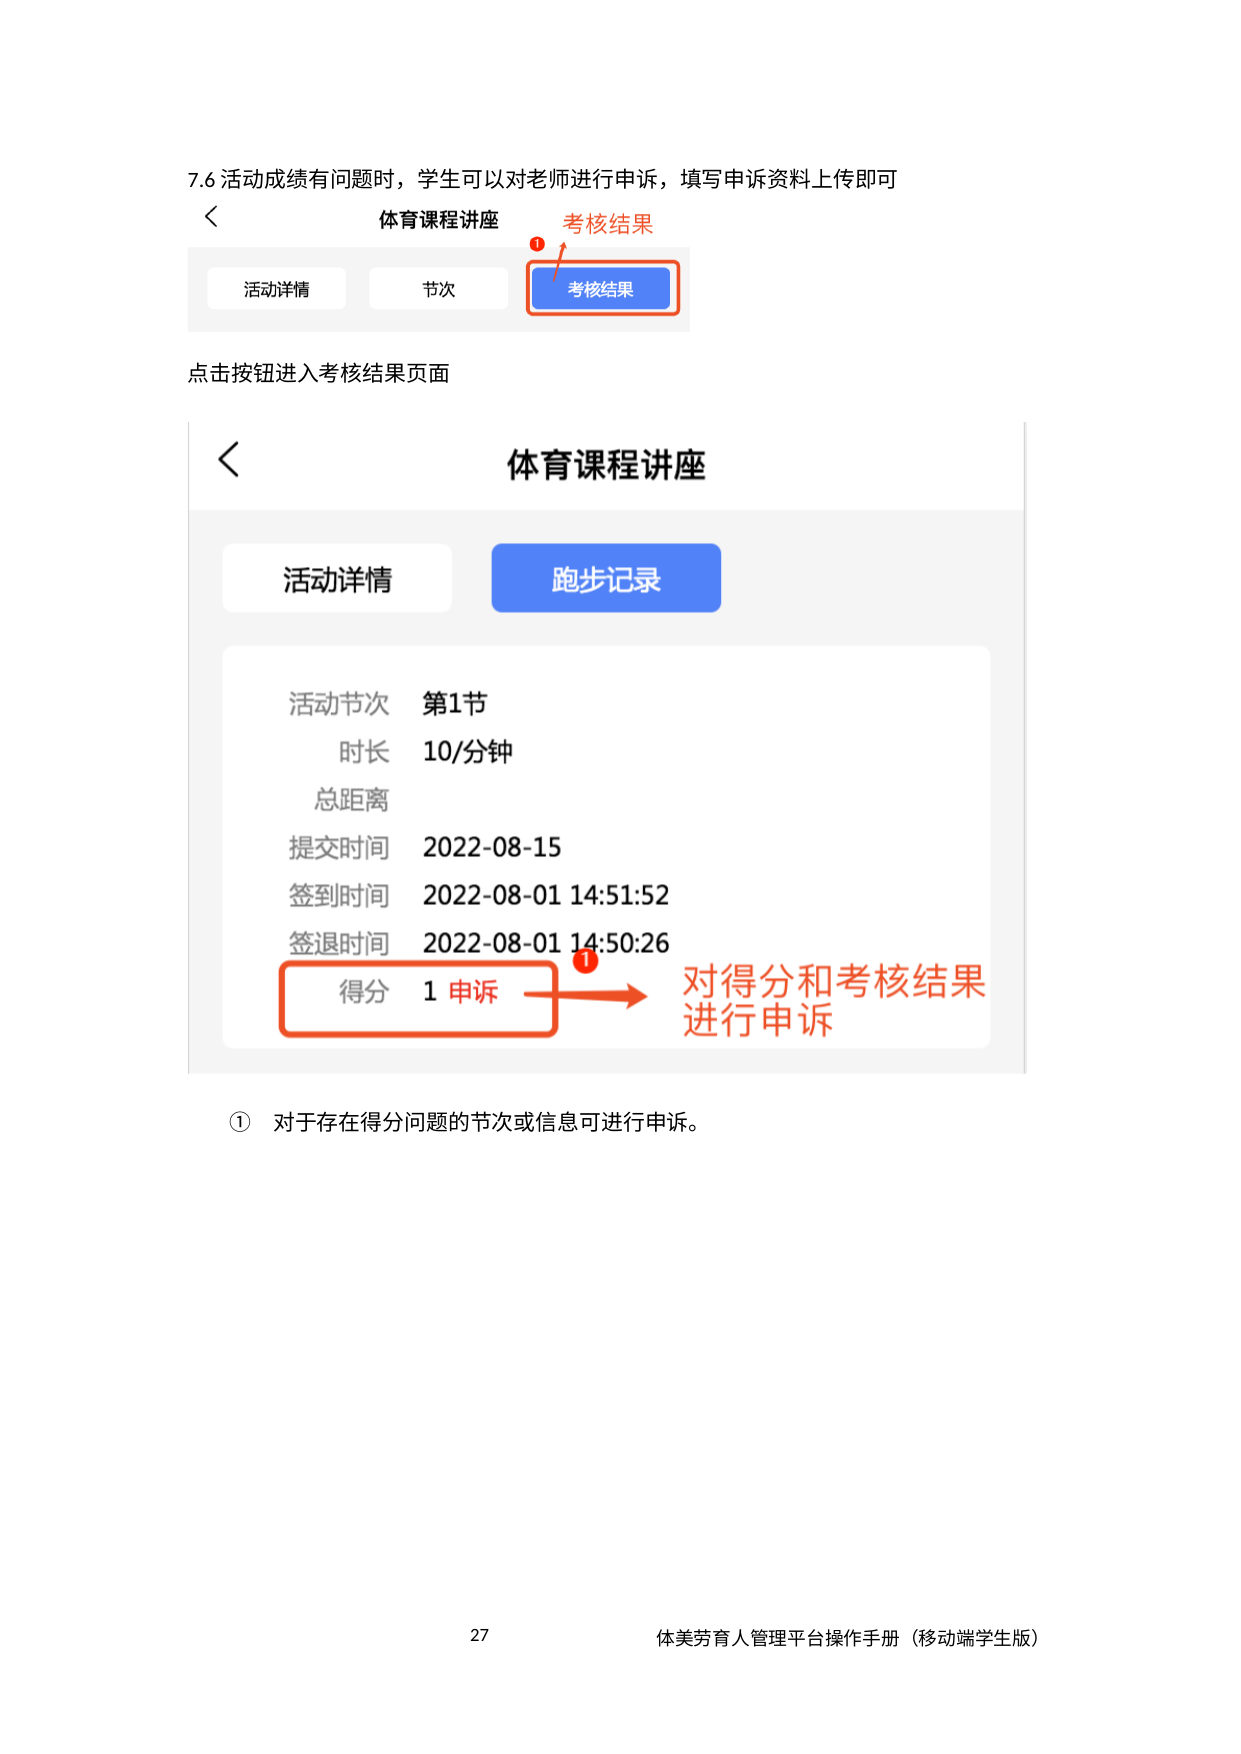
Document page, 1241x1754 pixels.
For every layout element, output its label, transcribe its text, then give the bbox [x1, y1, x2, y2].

list 对于存在得分问题的节次或信息可进行申诉。 [187, 1104, 1053, 1137]
text 7.6 活动成绩有问题时，学生可以对老师进行申诉，填写申诉资料上传即可 [187, 162, 1053, 194]
picture [187, 422, 1028, 1074]
list 点击按钮进入考核结果页面 [187, 357, 1053, 389]
picture [187, 194, 690, 332]
